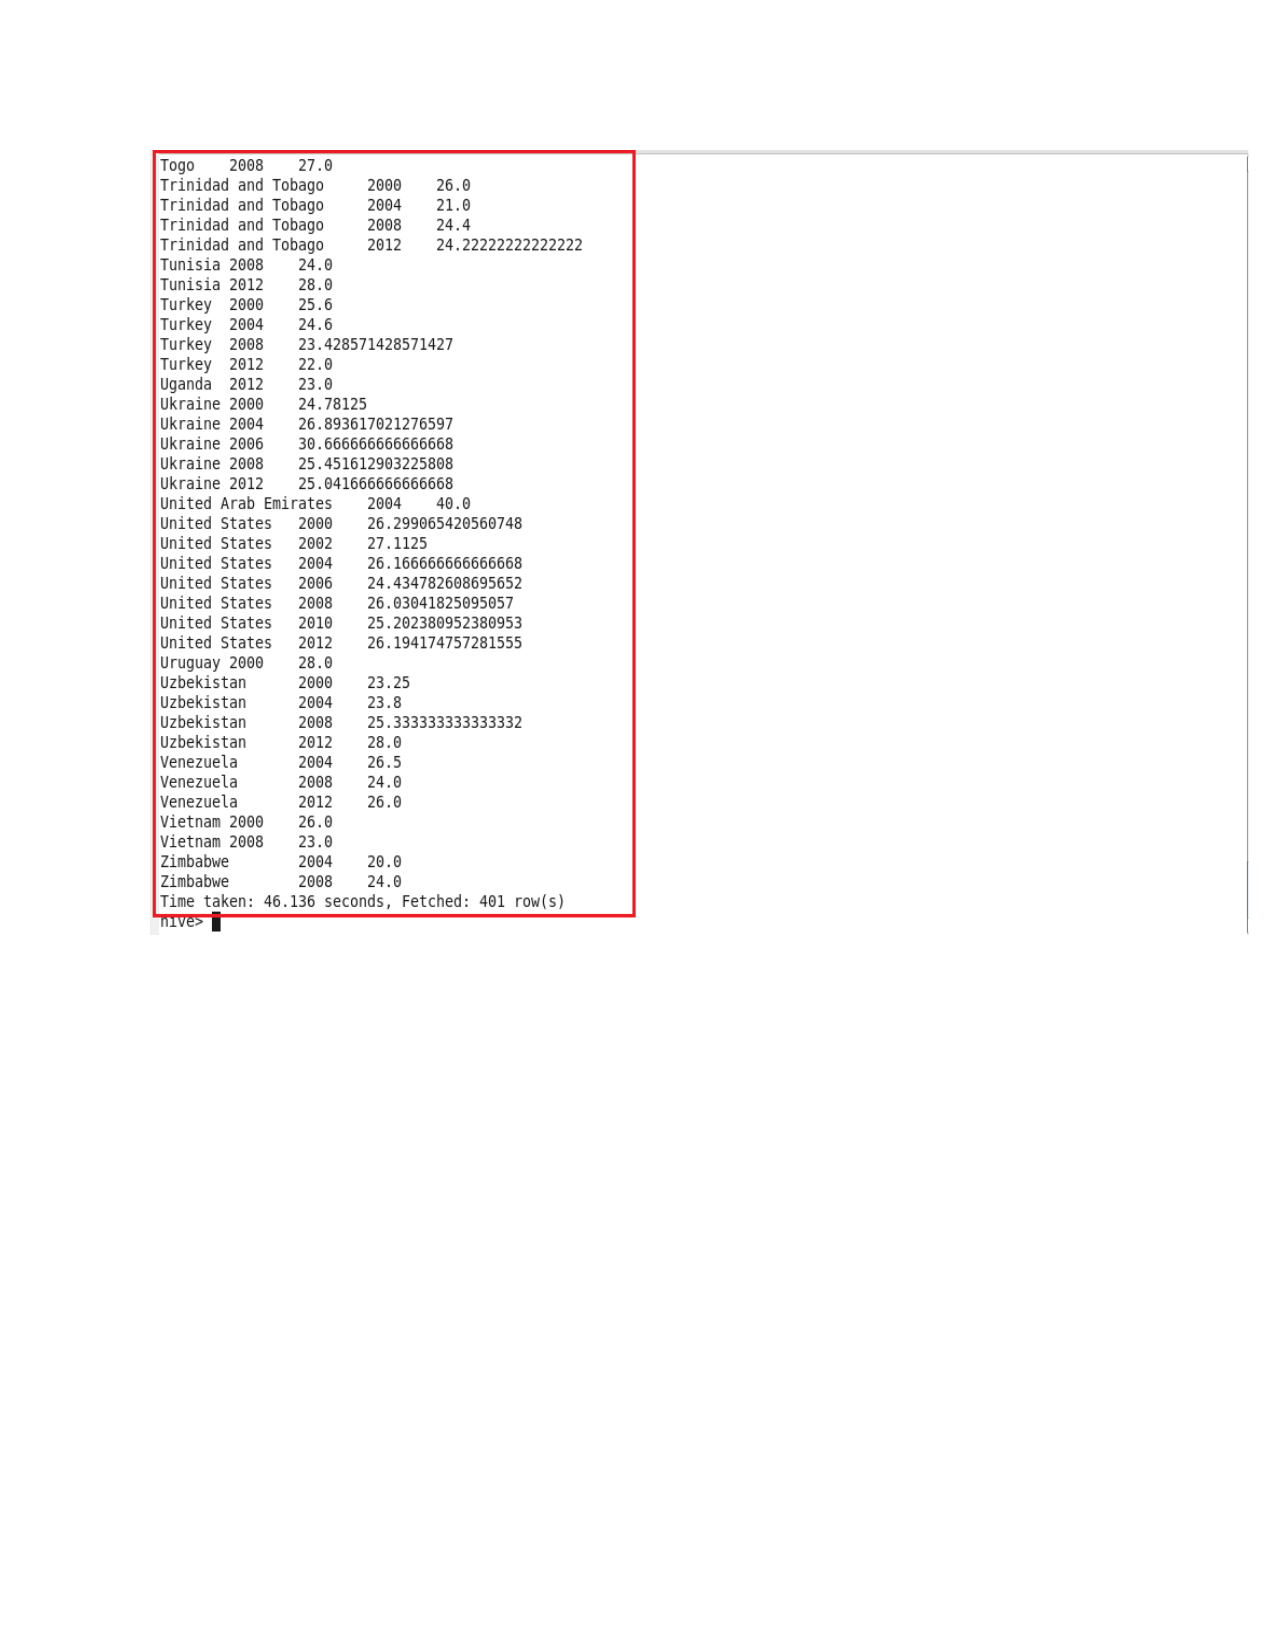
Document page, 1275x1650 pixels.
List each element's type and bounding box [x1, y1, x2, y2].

picture [150, 150, 1249, 935]
